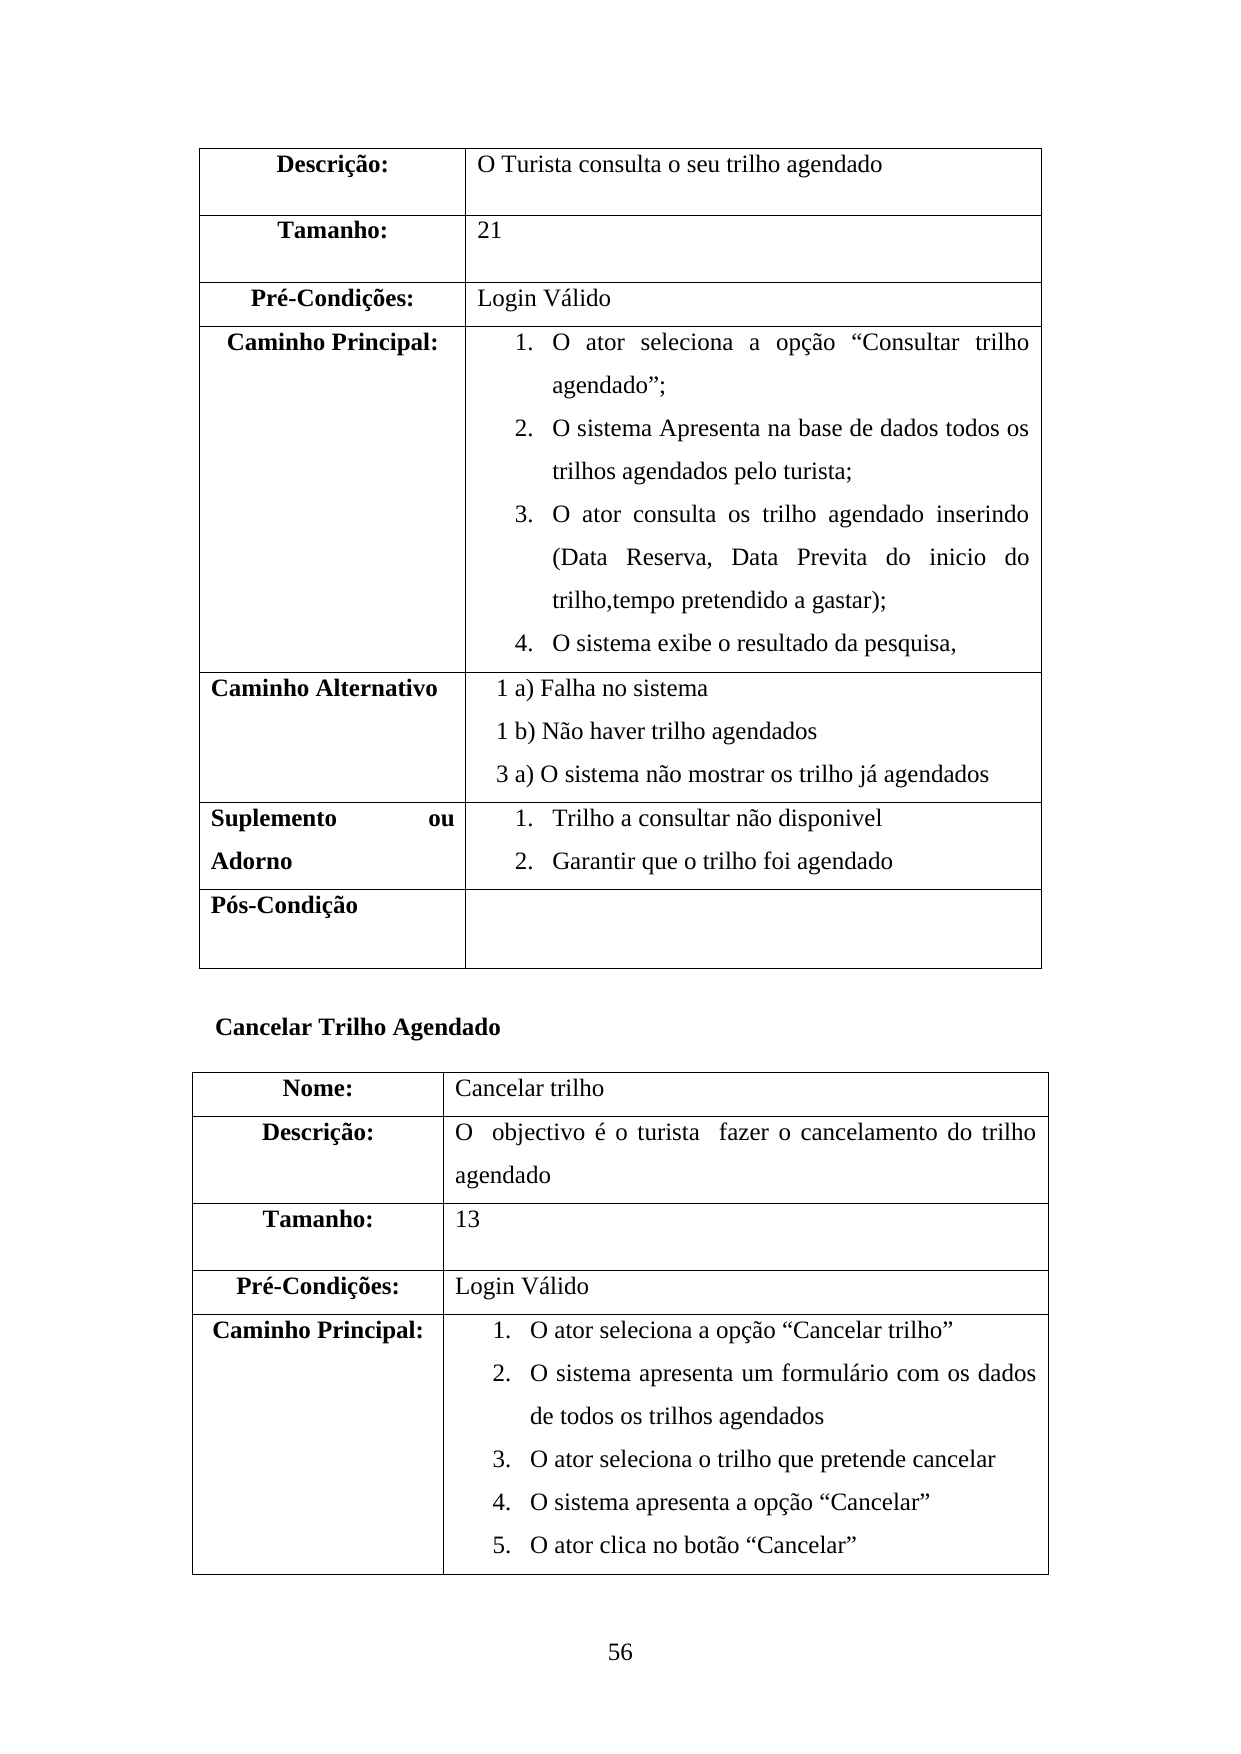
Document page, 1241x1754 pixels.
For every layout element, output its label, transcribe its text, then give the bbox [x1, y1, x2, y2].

table_cell Descrição: [200, 149, 465, 214]
table_cell Pré-Condições: [193, 1271, 443, 1314]
table_cell O objectivo é o turista fazer o cancelamento do trilho agendado [444, 1117, 1048, 1203]
table_cell O Turista consulta o seu trilho agendado [466, 149, 1041, 214]
table_cell Descrição: [193, 1117, 443, 1203]
table_cell Login Válido [466, 283, 1041, 326]
table_cell Trilho a consultar não disponivel Garantir que o trilho foi agendado [466, 803, 1041, 889]
table_cell Tamanho: [193, 1204, 443, 1270]
table_cell O ator seleciona a opção “Consultar trilho agendado”; O sistema Apresenta na base de dados todos os trilhos agendados pelo turista; O ator consulta os trilho agendado inserindo (Data Reserva, Data Previta do inicio do trilho,tempo pretendido a gastar); O sistema exibe o resultado da pesquisa, [466, 327, 1041, 672]
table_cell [444, 1315, 1048, 1573]
list Cancelar Trilho Agendado [215, 1012, 1063, 1041]
table_cell Caminho Principal: [193, 1315, 443, 1573]
table_cell Caminho Alternativo [200, 673, 465, 802]
table_cell Login Válido [444, 1271, 1048, 1314]
table_header Cancelar trilho [444, 1073, 1048, 1116]
table_cell 13 [444, 1204, 1048, 1270]
table_cell 21 [466, 216, 1041, 282]
table_header Nome: [193, 1073, 443, 1116]
table_cell Suplemento ou Adorno [200, 803, 465, 889]
table_cell [466, 890, 1041, 968]
table_cell Caminho Principal: [200, 327, 465, 672]
table_cell Pós-Condição [200, 890, 465, 968]
table_cell Pré-Condições: [200, 283, 465, 326]
table_cell Tamanho: [200, 216, 465, 282]
table_cell 1 a) Falha no sistema 1 b) Não haver trilho agendados 3 a) O sistema não mostrar os trilho já agendados [466, 673, 1041, 802]
